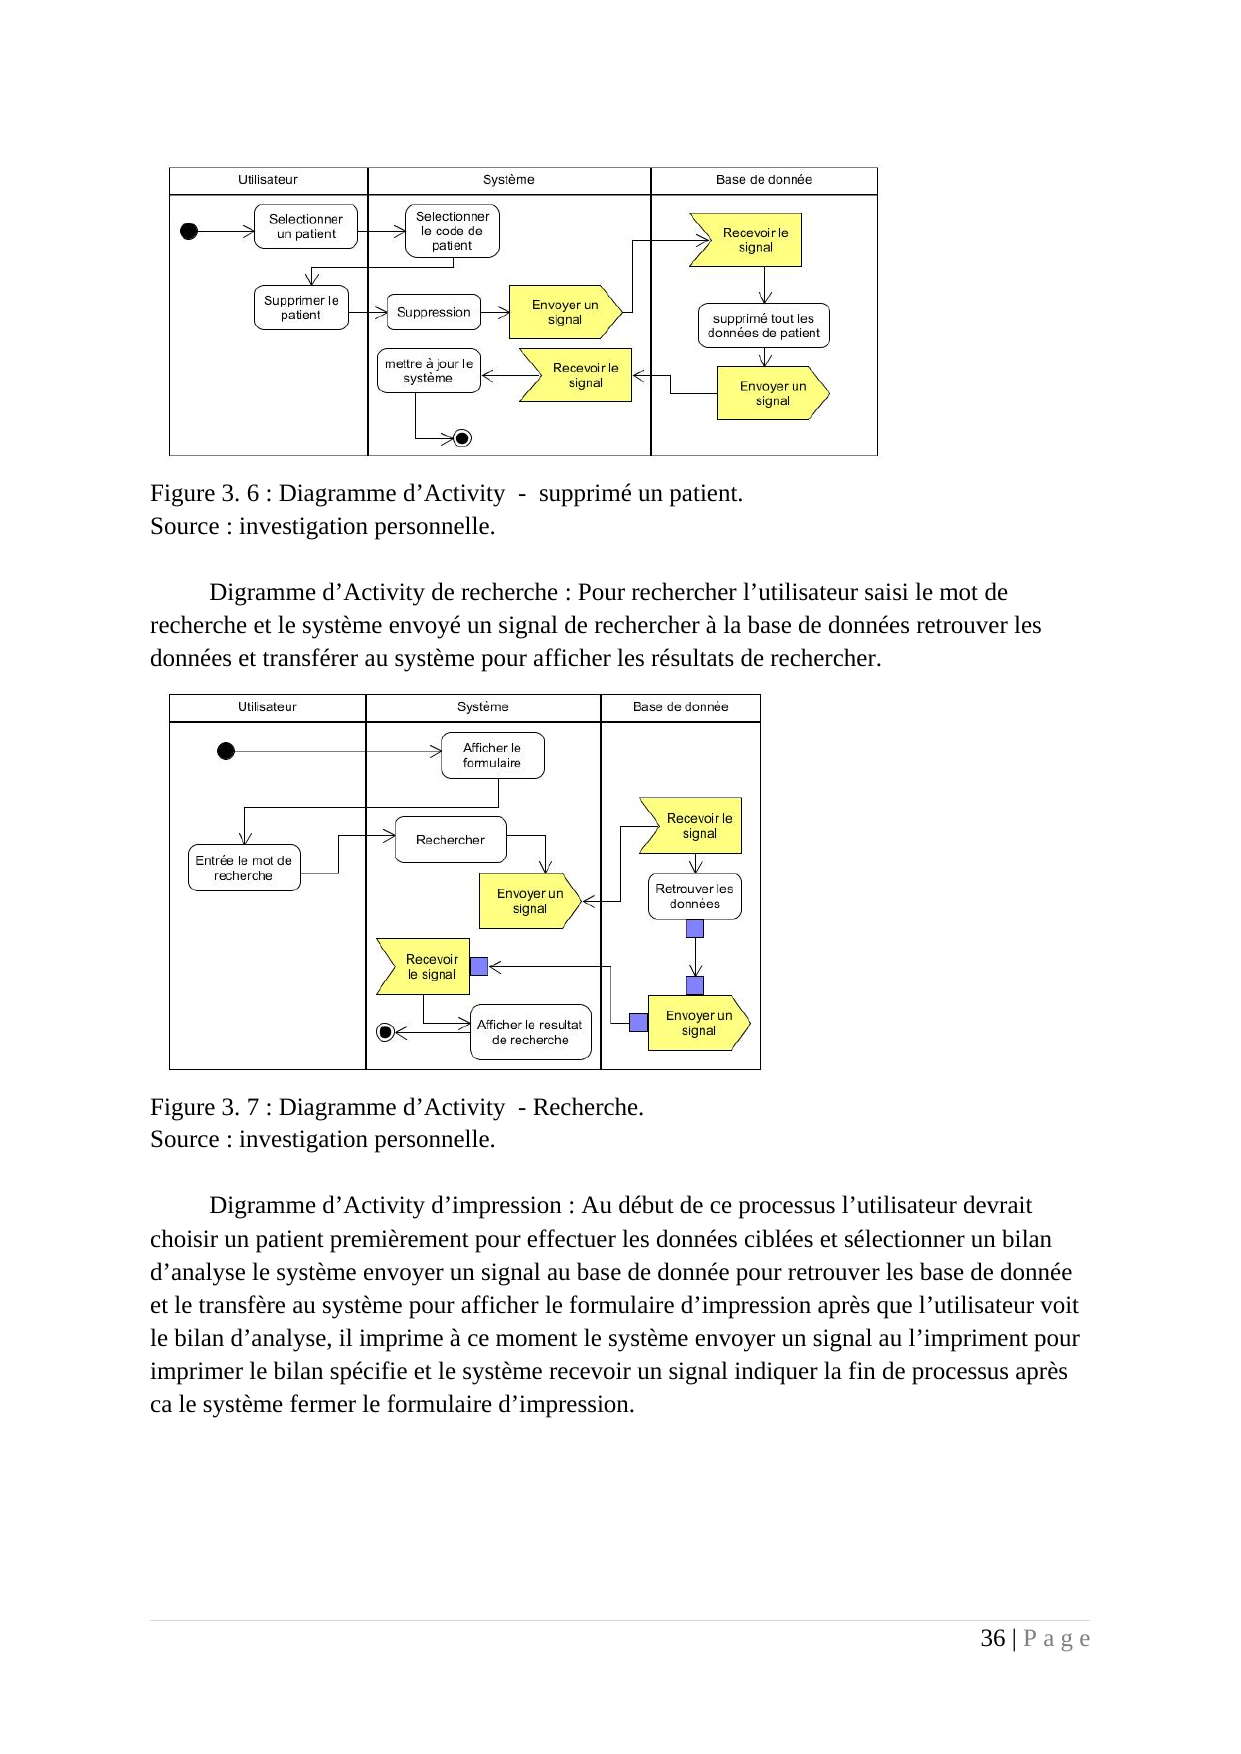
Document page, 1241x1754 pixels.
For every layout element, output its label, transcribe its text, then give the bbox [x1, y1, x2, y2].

text Source : investigation personnelle. [150, 1124, 1090, 1153]
picture [150, 150, 896, 474]
picture [150, 675, 778, 1088]
text Source : investigation personnelle. [150, 511, 1090, 539]
text Digramme d’Activity d’impression : Au début de ce processus l’utilisateur devrait choisir un patient premièrement pour effectuer les données ciblées et sélectionner un bilan d’analyse le système envoyer un signal au base de donnée pour retrouver les base de donnée et le transfère au système pour afficher le formulaire d’impression après que l’utilisateur voit le bilan d’analyse, il imprime à ce moment le système envoyer un signal au l’impriment pour imprimer le bilan spécifie et le système recevoir un signal indiquer la fin de processus après ca le système fermer le formulaire d’impression. [150, 1191, 1090, 1417]
text Digramme d’Activity de recherche : Pour rechercher l’utilisateur saisi le mot de recherche et le système envoyé un signal de rechercher à la base de données retrouver les données et transférer au système pour afficher les résultats de rechercher. [150, 577, 1090, 672]
